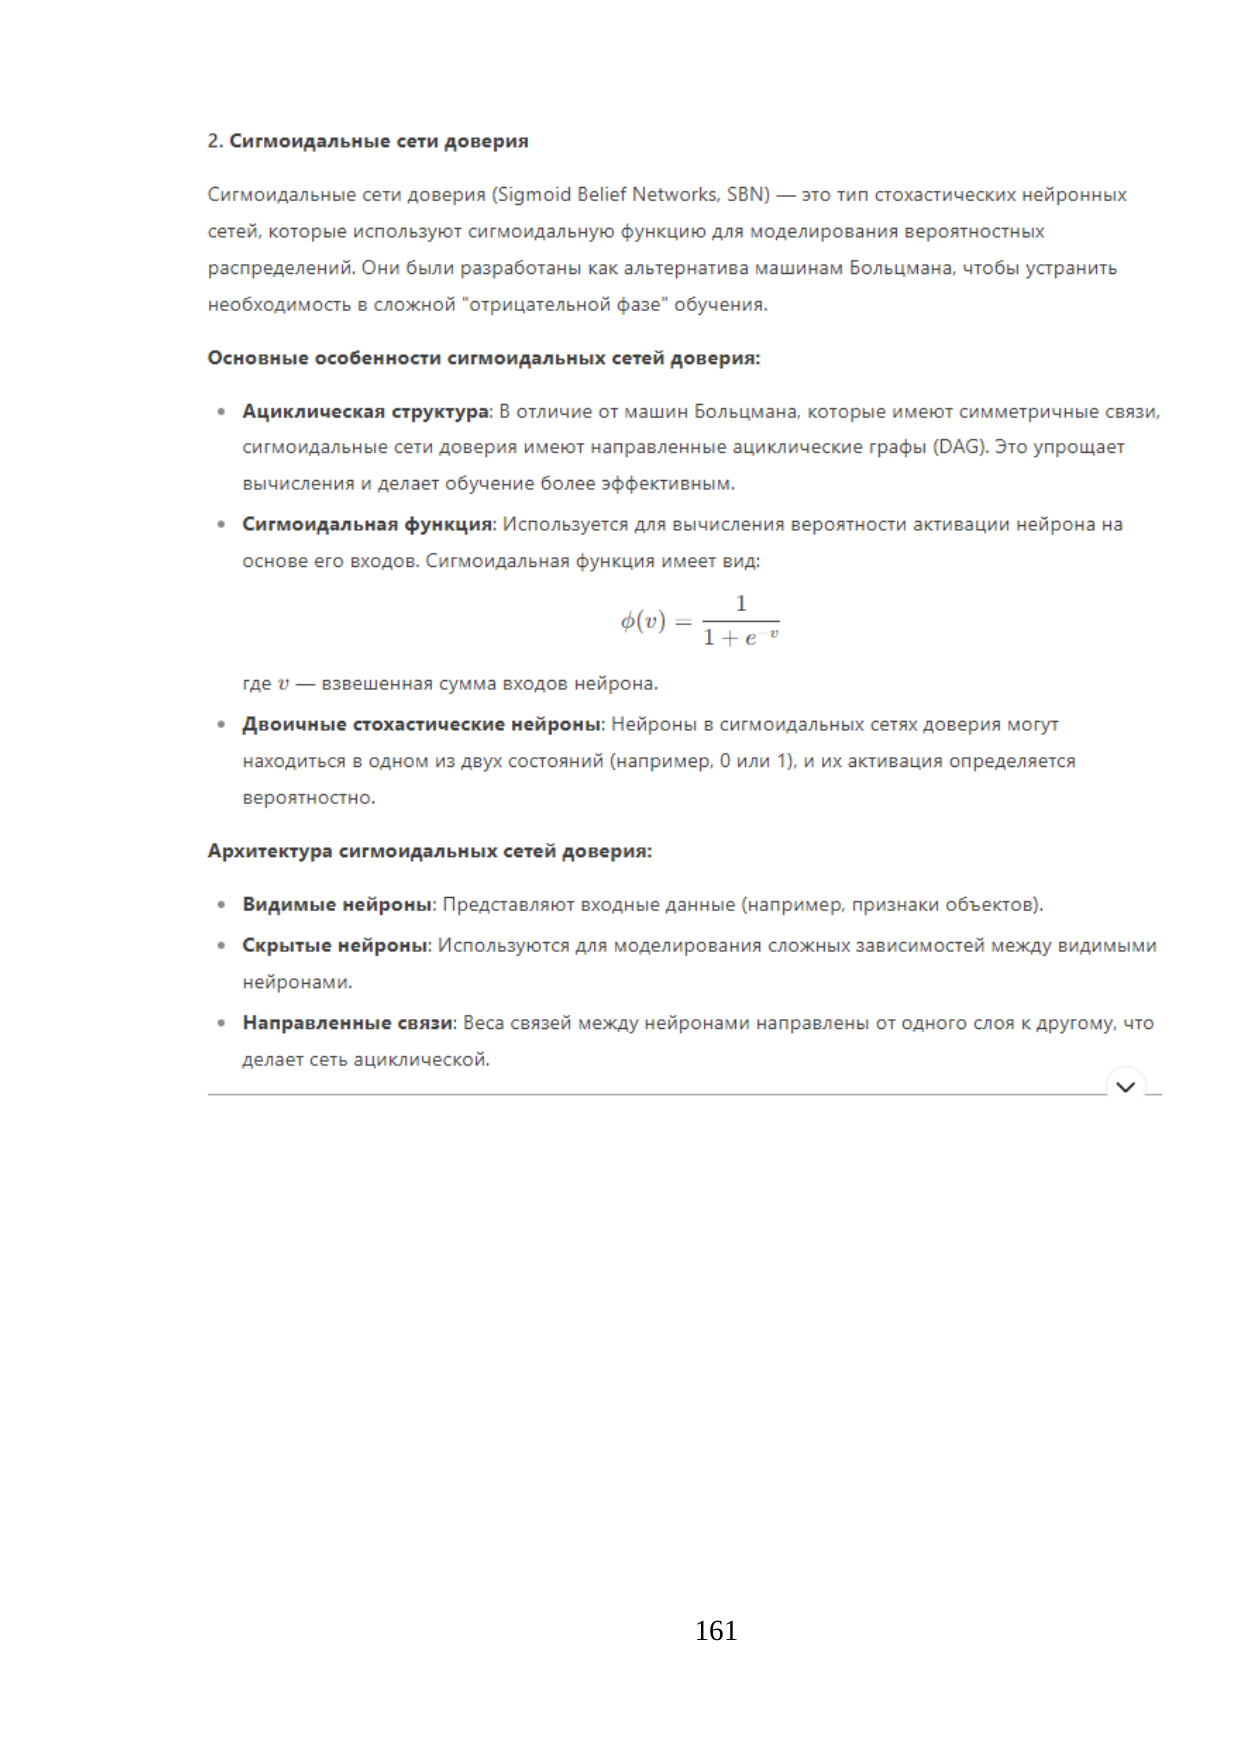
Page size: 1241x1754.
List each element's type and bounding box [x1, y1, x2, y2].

picture [177, 118, 1182, 1097]
